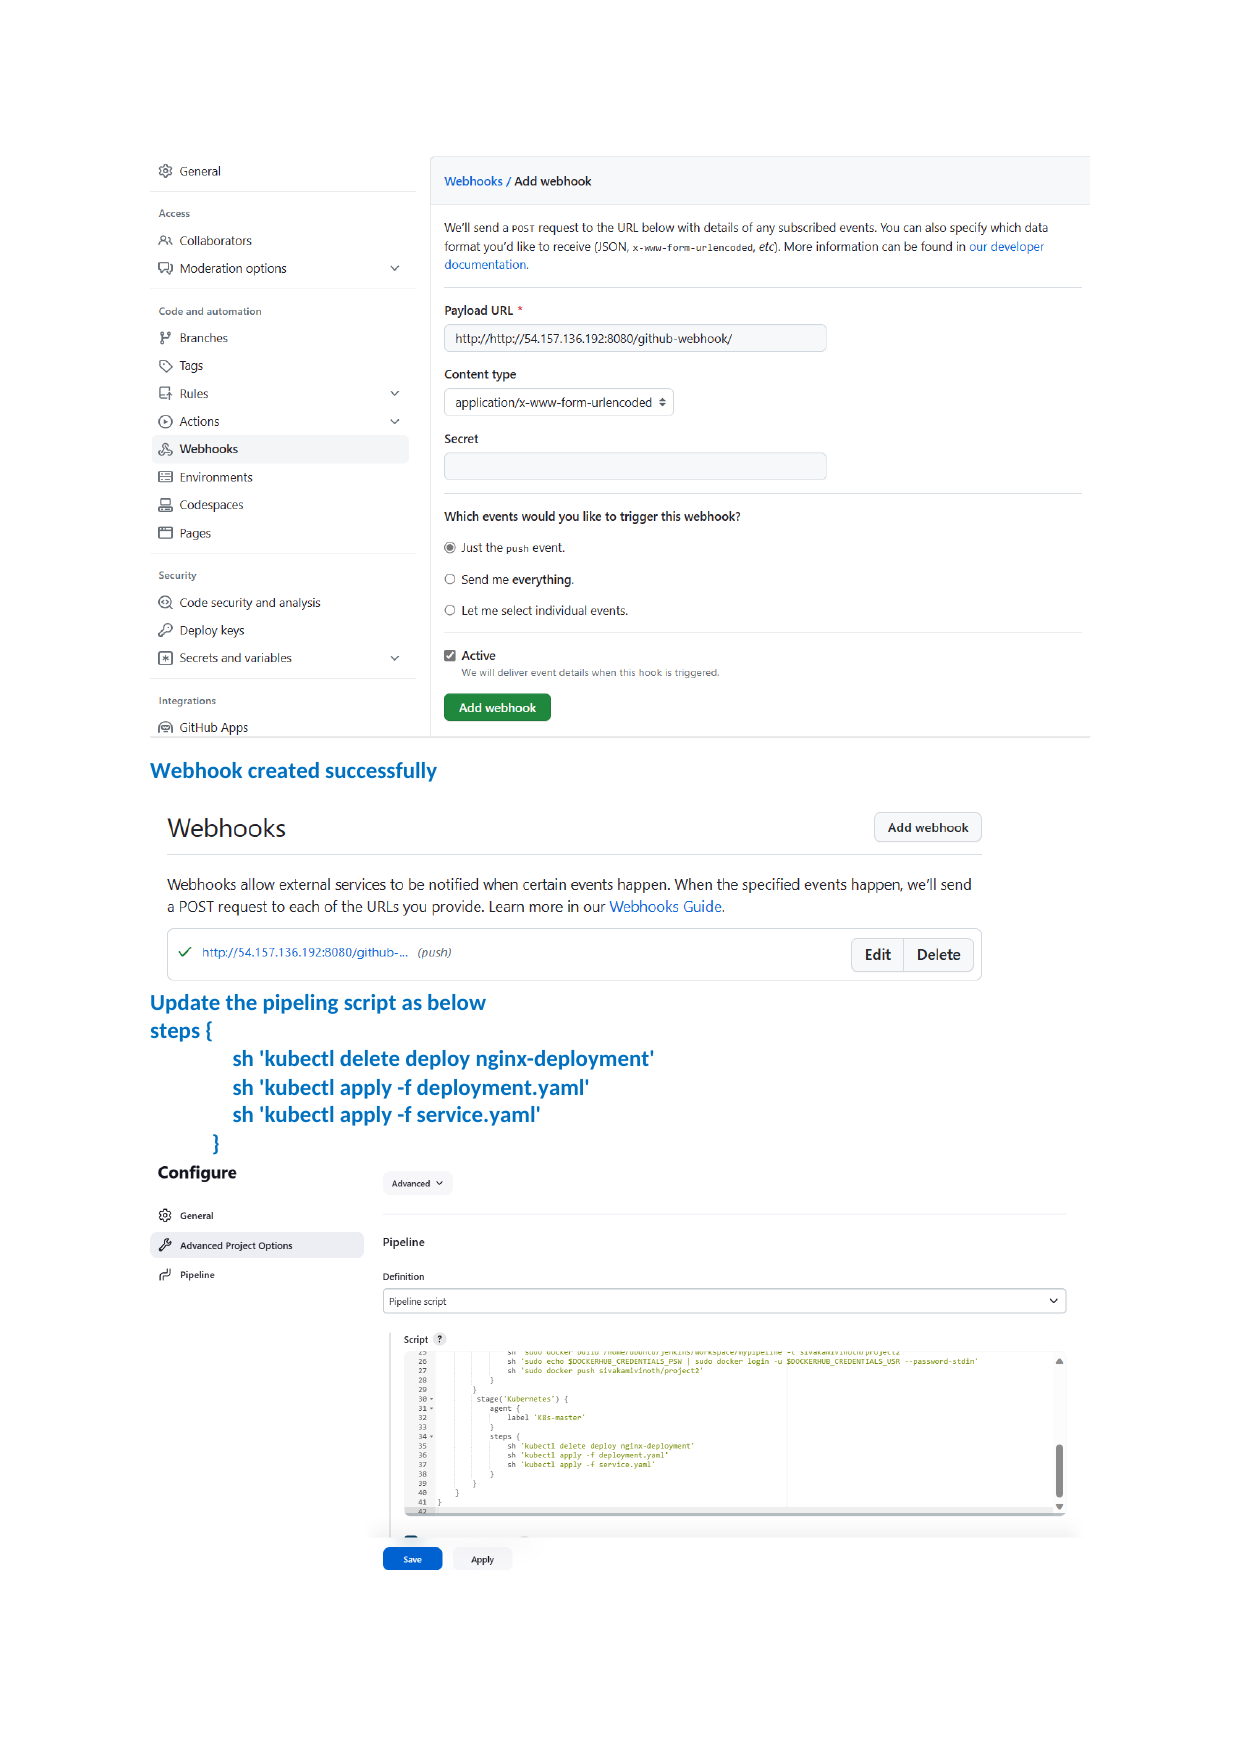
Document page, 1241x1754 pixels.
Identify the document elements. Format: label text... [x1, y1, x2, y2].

picture [150, 803, 1091, 989]
text sh 'kubectl apply -f service.yaml' [150, 1101, 1090, 1129]
text sh 'kubectl apply -f deployment.yaml' [150, 1073, 1090, 1101]
picture [150, 1156, 1091, 1570]
text Update the pipeling script as below [150, 989, 1090, 1017]
text } [150, 1129, 1090, 1156]
text steps { [150, 1017, 1090, 1044]
text sh 'kubectl delete deploy nginx-deployment' [150, 1044, 1090, 1073]
picture [150, 150, 1091, 738]
text Webhook created successfully [150, 756, 1090, 784]
